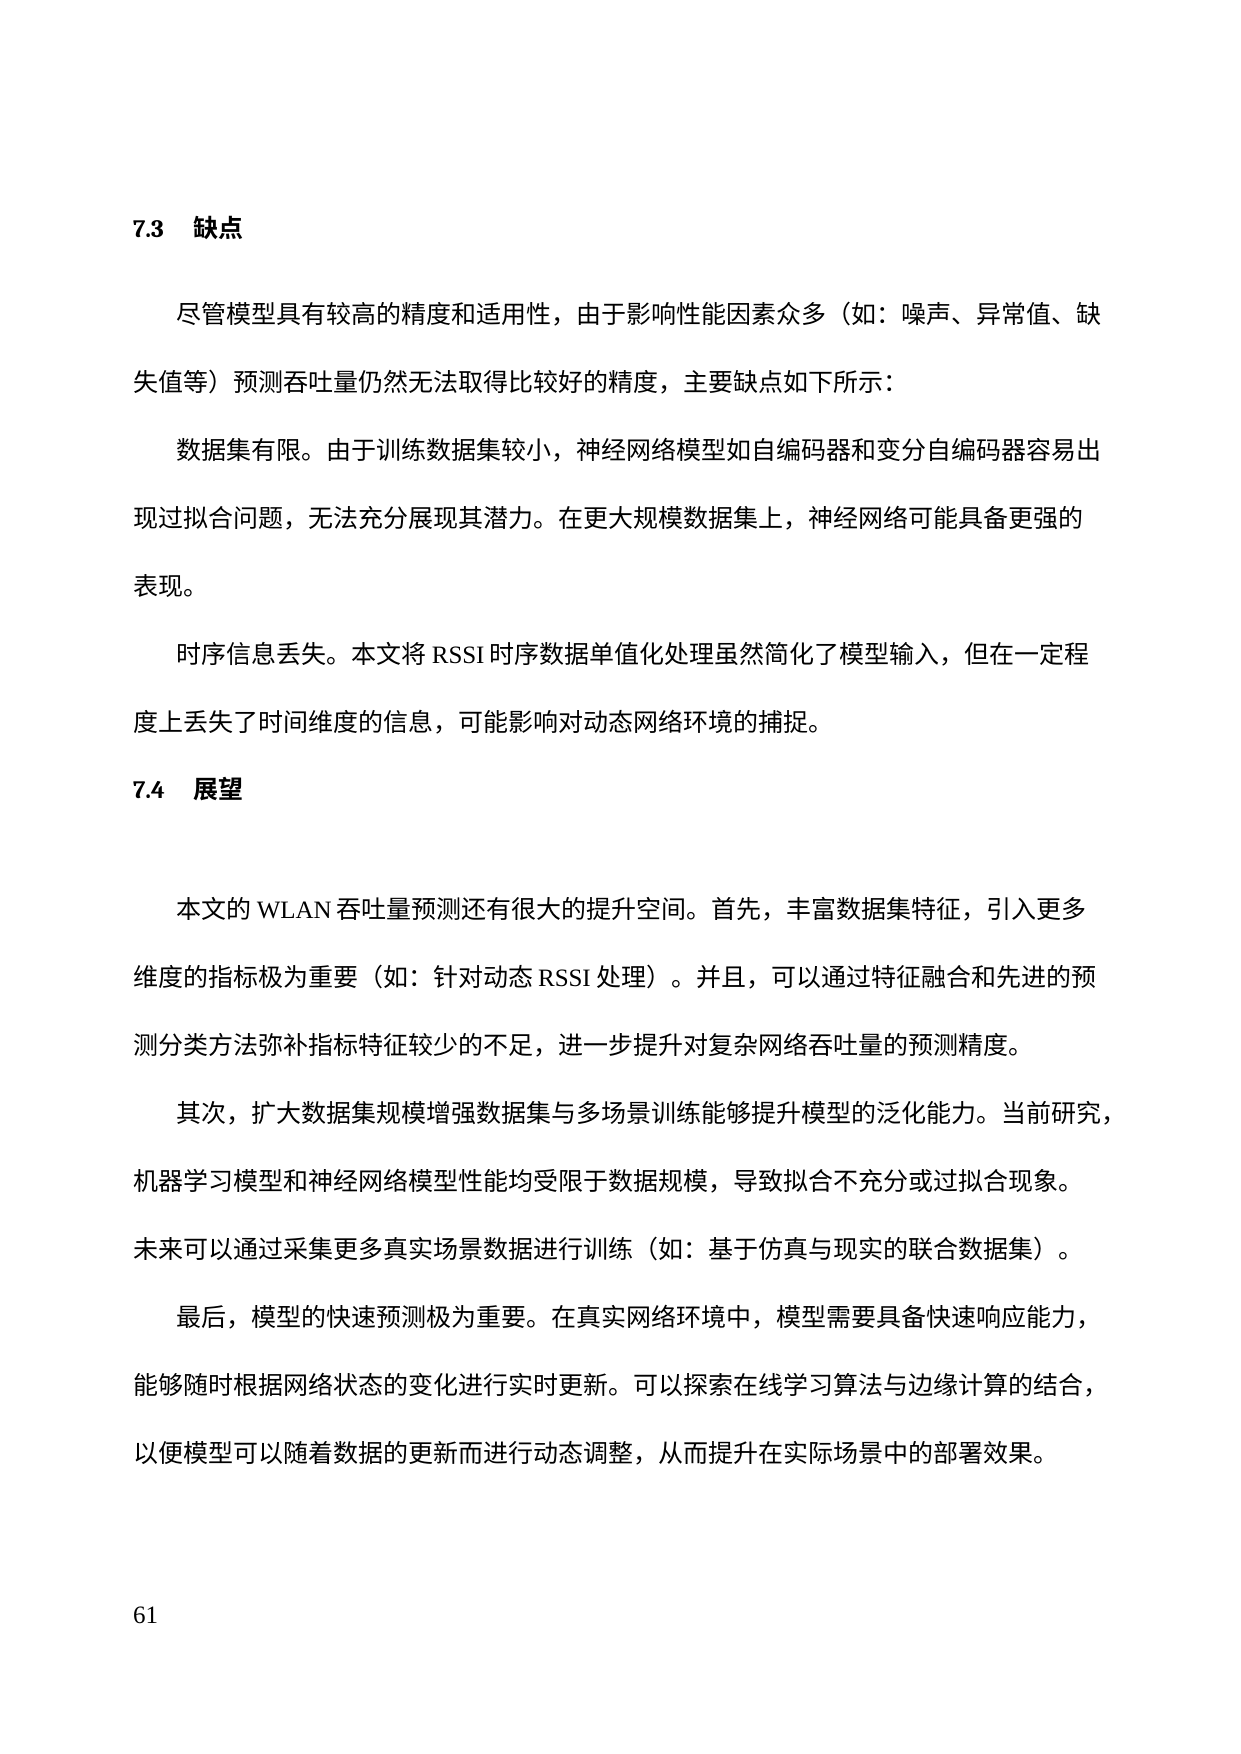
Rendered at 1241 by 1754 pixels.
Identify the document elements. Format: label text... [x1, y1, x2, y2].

subtitle 缺点 [133, 193, 1107, 261]
text 数据集有限。由于训练数据集较小，神经网络模型如自编码器和变分自编码器容易出现过拟合问题，无法充分展现其潜力。在更大规模数据集上，神经网络可能具备更强的表现。 [133, 414, 1107, 618]
text 本文的WLAN吞吐量预测还有很大的提升空间。首先，丰富数据集特征，引入更多维度的指标极为重要（如：针对动态RSSI处理）。并且，可以通过特征融合和先进的预测分类方法弥补指标特征较少的不足，进一步提升对复杂网络吞吐量的预测精度。 [133, 874, 1107, 1078]
text 其次，扩大数据集规模增强数据集与多场景训练能够提升模型的泛化能力。当前研究，机器学习模型和神经网络模型性能均受限于数据规模，导致拟合不充分或过拟合现象。未来可以通过采集更多真实场景数据进行训练（如：基于仿真与现实的联合数据集）。 [133, 1078, 1107, 1282]
subtitle 展望 [133, 754, 1107, 822]
text 最后，模型的快速预测极为重要。在真实网络环境中，模型需要具备快速响应能力，能够随时根据网络状态的变化进行实时更新。可以探索在线学习算法与边缘计算的结合，以便模型可以随着数据的更新而进行动态调整，从而提升在实际场景中的部署效果。 [133, 1282, 1107, 1485]
text 尽管模型具有较高的精度和适用性，由于影响性能因素众多（如：噪声、异常值、缺失值等）预测吞吐量仍然无法取得比较好的精度，主要缺点如下所示： [133, 279, 1107, 414]
text 时序信息丢失。本文将RSSI时序数据单值化处理虽然简化了模型输入，但在一定程度上丢失了时间维度的信息，可能影响对动态网络环境的捕捉。 [133, 618, 1107, 754]
